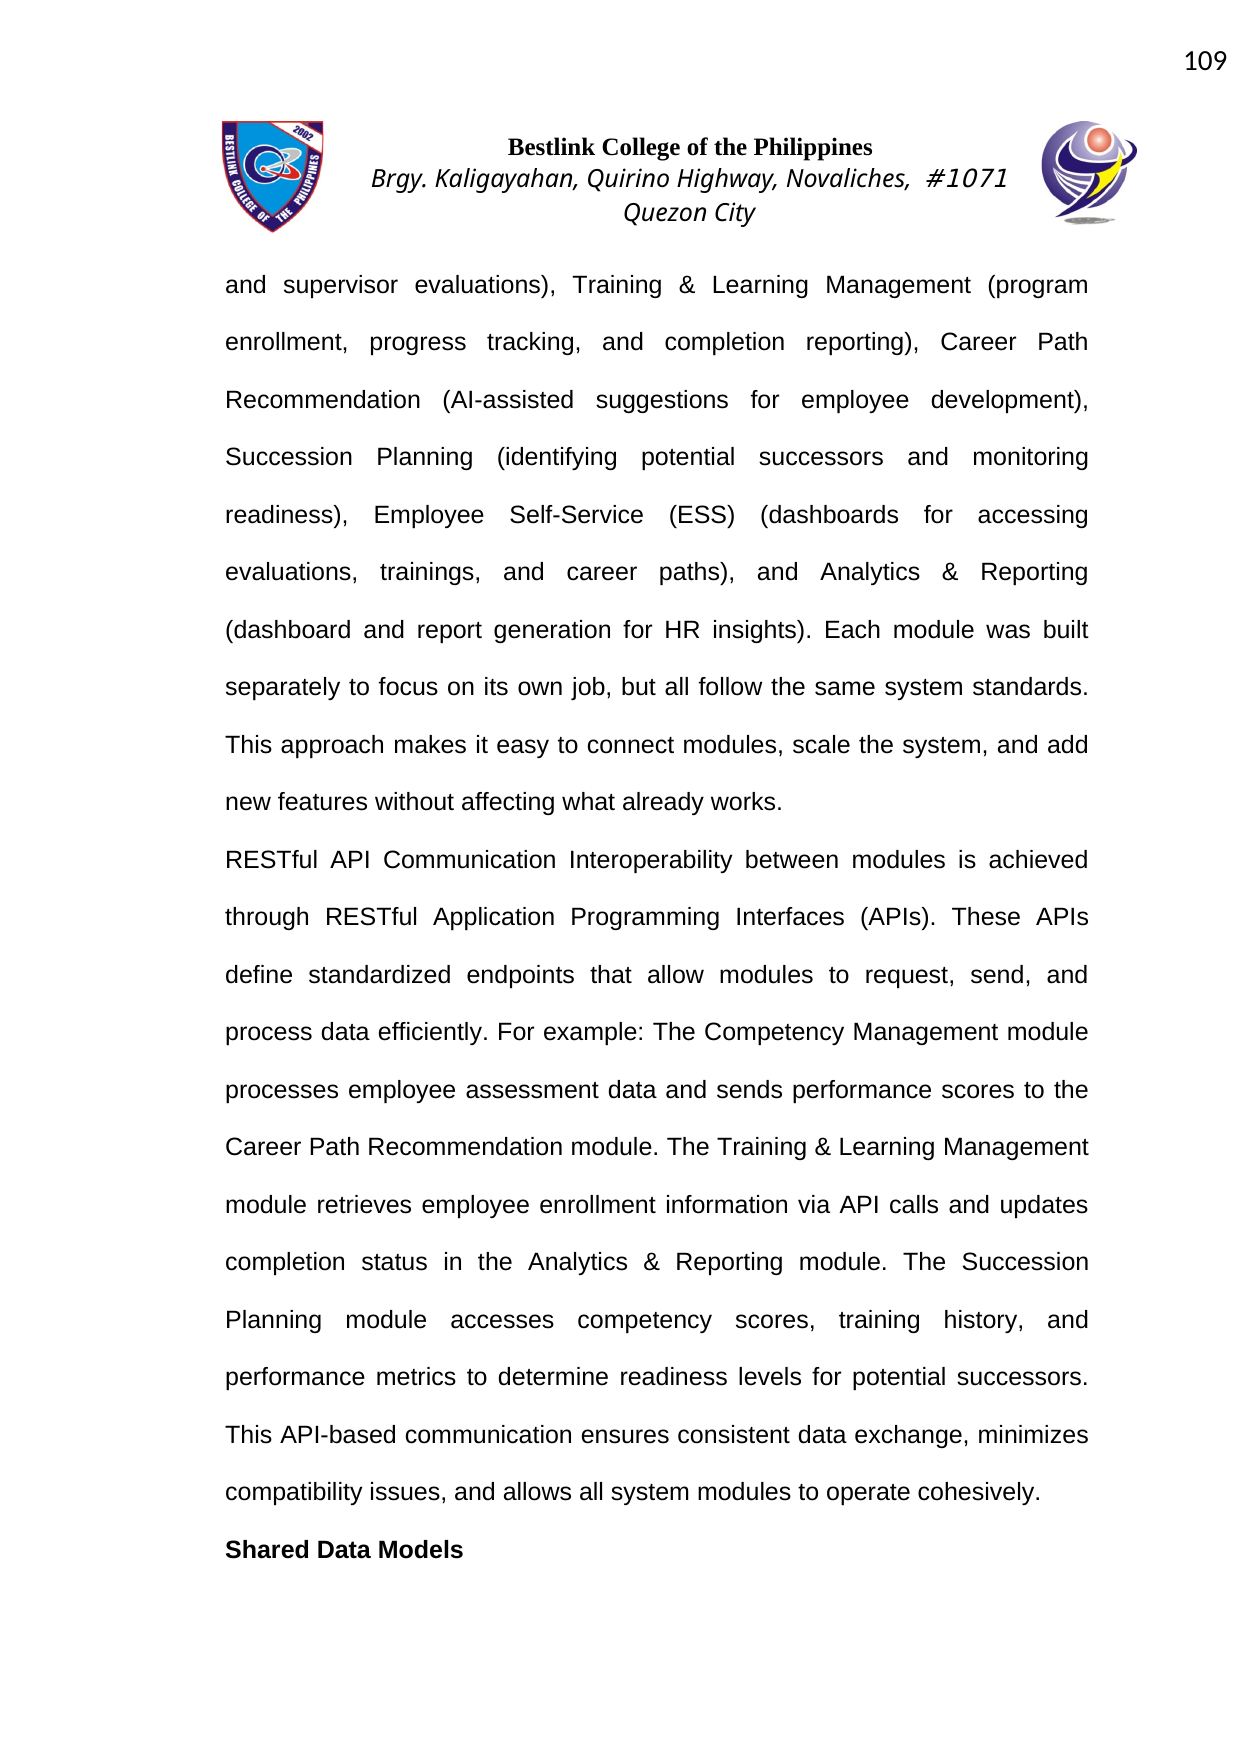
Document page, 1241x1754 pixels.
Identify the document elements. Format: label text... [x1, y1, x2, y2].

text RESTful API Communication Interoperability between modules is achieved through RESTful Application Programming Interfaces (APIs). These APIs define standardized endpoints that allow modules to request, send, and process data efficiently. For example: The Competency Management module processes employee assessment data and sends performance scores to the Career Path Recommendation module. The Training & Learning Management module retrieves employee enrollment information via API calls and updates completion status in the Analytics & Reporting module. The Succession Planning module accesses competency scores, training history, and performance metrics to determine readiness levels for potential successors. This API-based communication ensures consistent data exchange, minimizes compatibility issues, and allows all system modules to operate cohesively. [225, 845, 1090, 1506]
picture [1041, 121, 1137, 225]
text Shared Data Models [225, 1535, 1090, 1564]
picture [221, 121, 324, 233]
